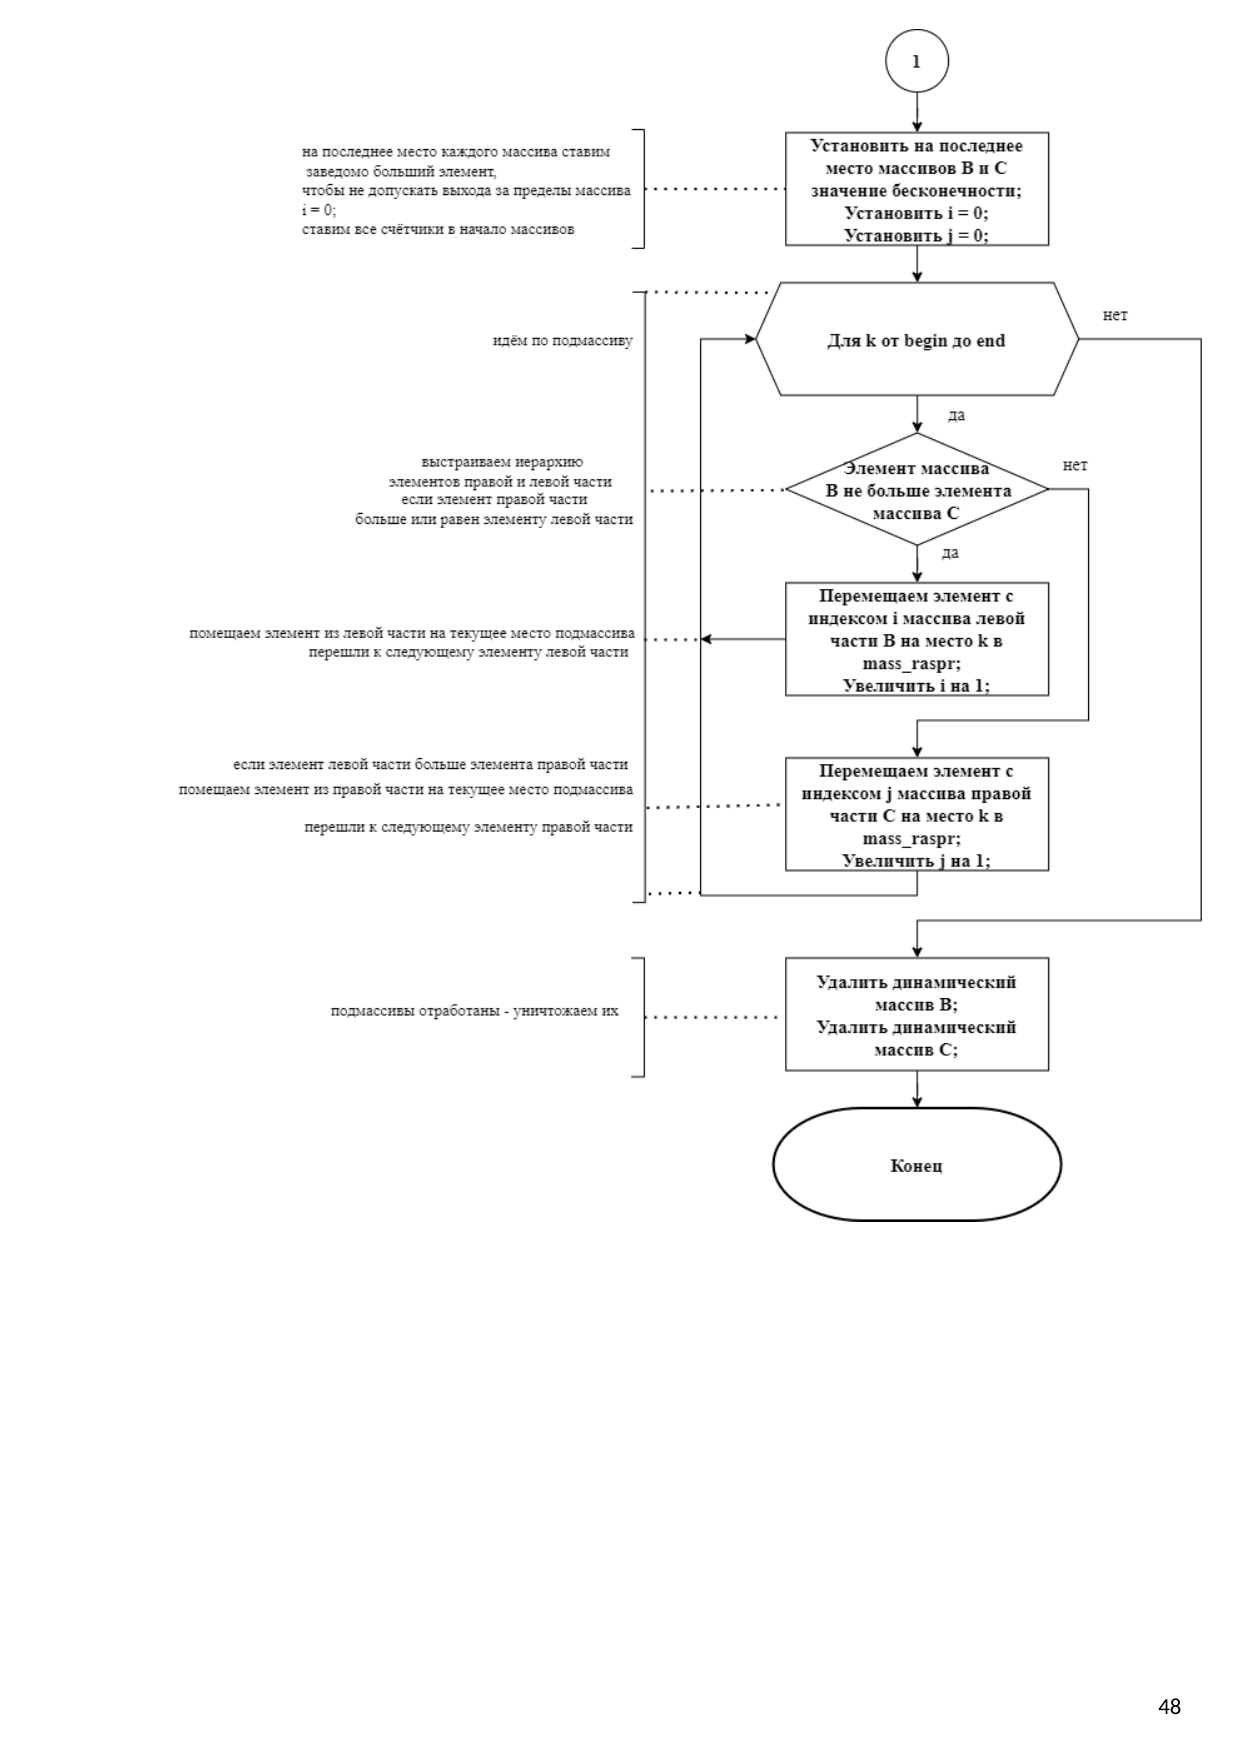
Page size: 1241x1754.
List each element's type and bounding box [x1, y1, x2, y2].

picture [162, 29, 1212, 1222]
